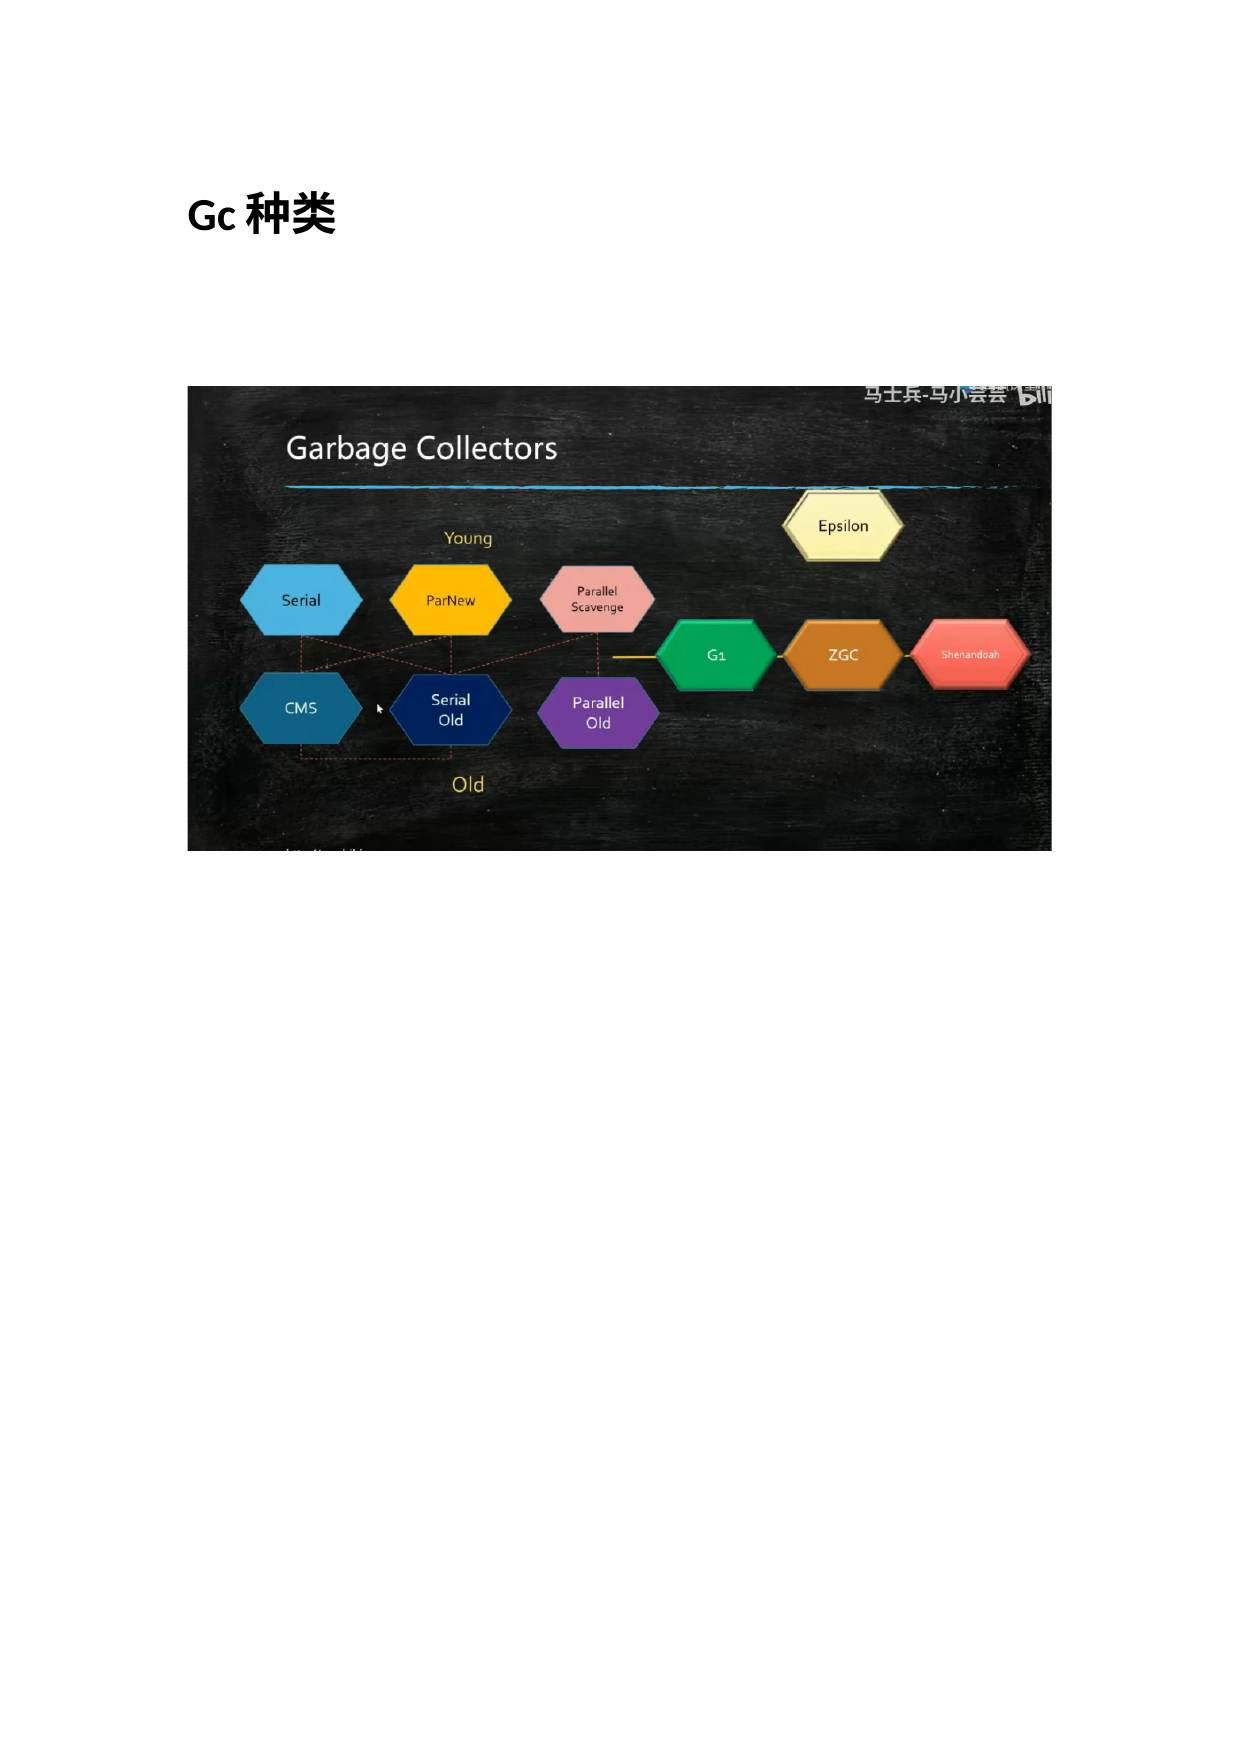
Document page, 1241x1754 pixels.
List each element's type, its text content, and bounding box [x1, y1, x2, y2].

subtitle Gc种类 [187, 162, 1053, 259]
picture [187, 386, 1052, 851]
